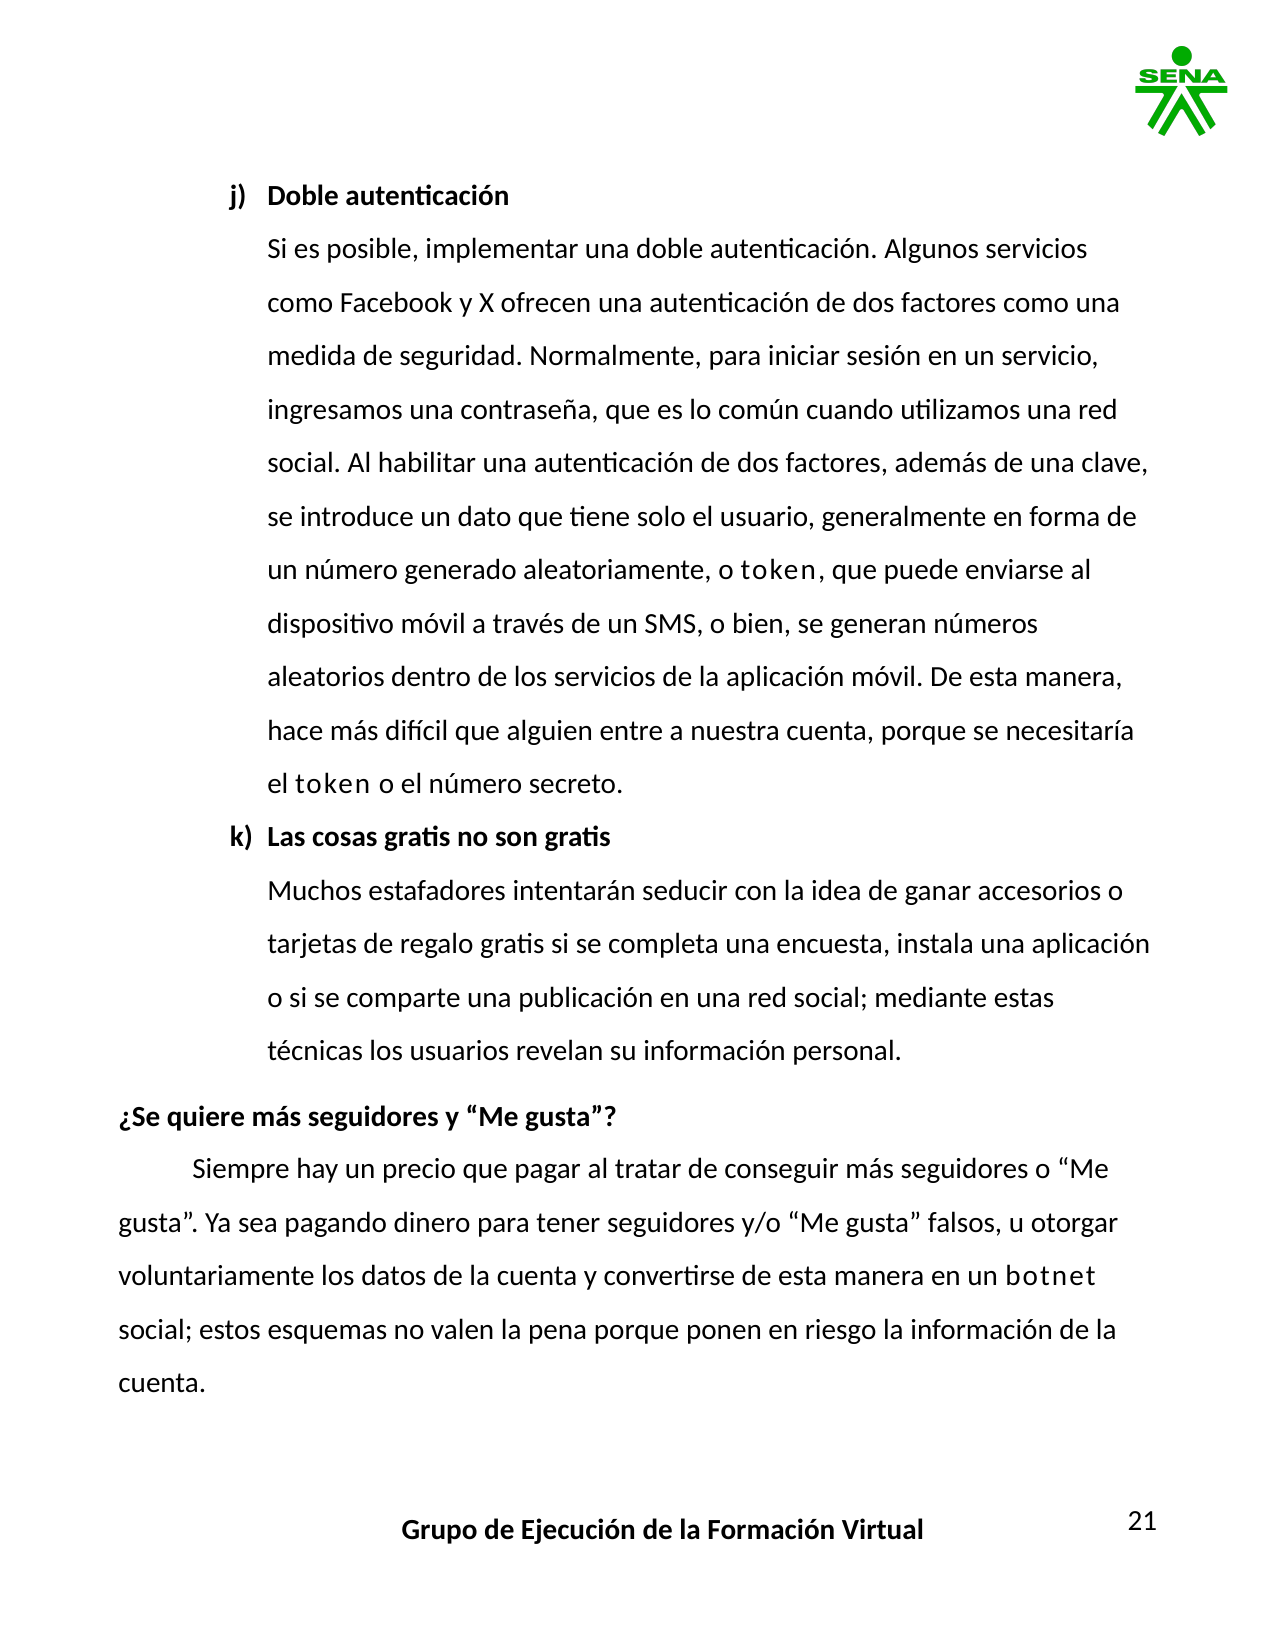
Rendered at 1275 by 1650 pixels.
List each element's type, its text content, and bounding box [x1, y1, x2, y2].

list Si es posible, implementar una doble autenticación. Algunos servicios como Facebook y X ofrecen una autenticación de dos factores como una medida de seguridad. Normalmente, para iniciar sesión en un servicio, ingresamos una contraseña, que es lo común cuando utilizamos una red social. Al habilitar una autenticación de dos factores, además de una clave, se introduce un dato que tiene solo el usuario, generalmente en forma de un número generado aleatoriamente, o token, que puede enviarse al dispositivo móvil a través de un SMS, o bien, se generan números aleatorios dentro de los servicios de la aplicación móvil. De esta manera, hace más difícil que alguien entre a nuestra cuenta, porque se necesitaría el token o el número secreto. [267, 231, 1157, 801]
subtitle ¿Se quiere más seguidores y “Me gusta”? [118, 1098, 1157, 1134]
list Doble autenticación [229, 177, 1157, 213]
list Las cosas gratis no son gratis [229, 818, 1157, 854]
list Muchos estafadores intentarán seducir con la idea de ganar accesorios o tarjetas de regalo gratis si se completa una encuesta, instala una aplicación o si se comparte una publicación en una red social; mediante estas técnicas los usuarios revelan su información personal. [267, 872, 1157, 1068]
picture [1135, 46, 1228, 136]
text Siempre hay un precio que pagar al tratar de conseguir más seguidores o “Me gusta”. Ya sea pagando dinero para tener seguidores y/o “Me gusta” falsos, u otorgar voluntariamente los datos de la cuenta y convertirse de esta manera en un botnet social; estos esquemas no valen la pena porque ponen en riesgo la información de la cuenta. [118, 1150, 1157, 1400]
